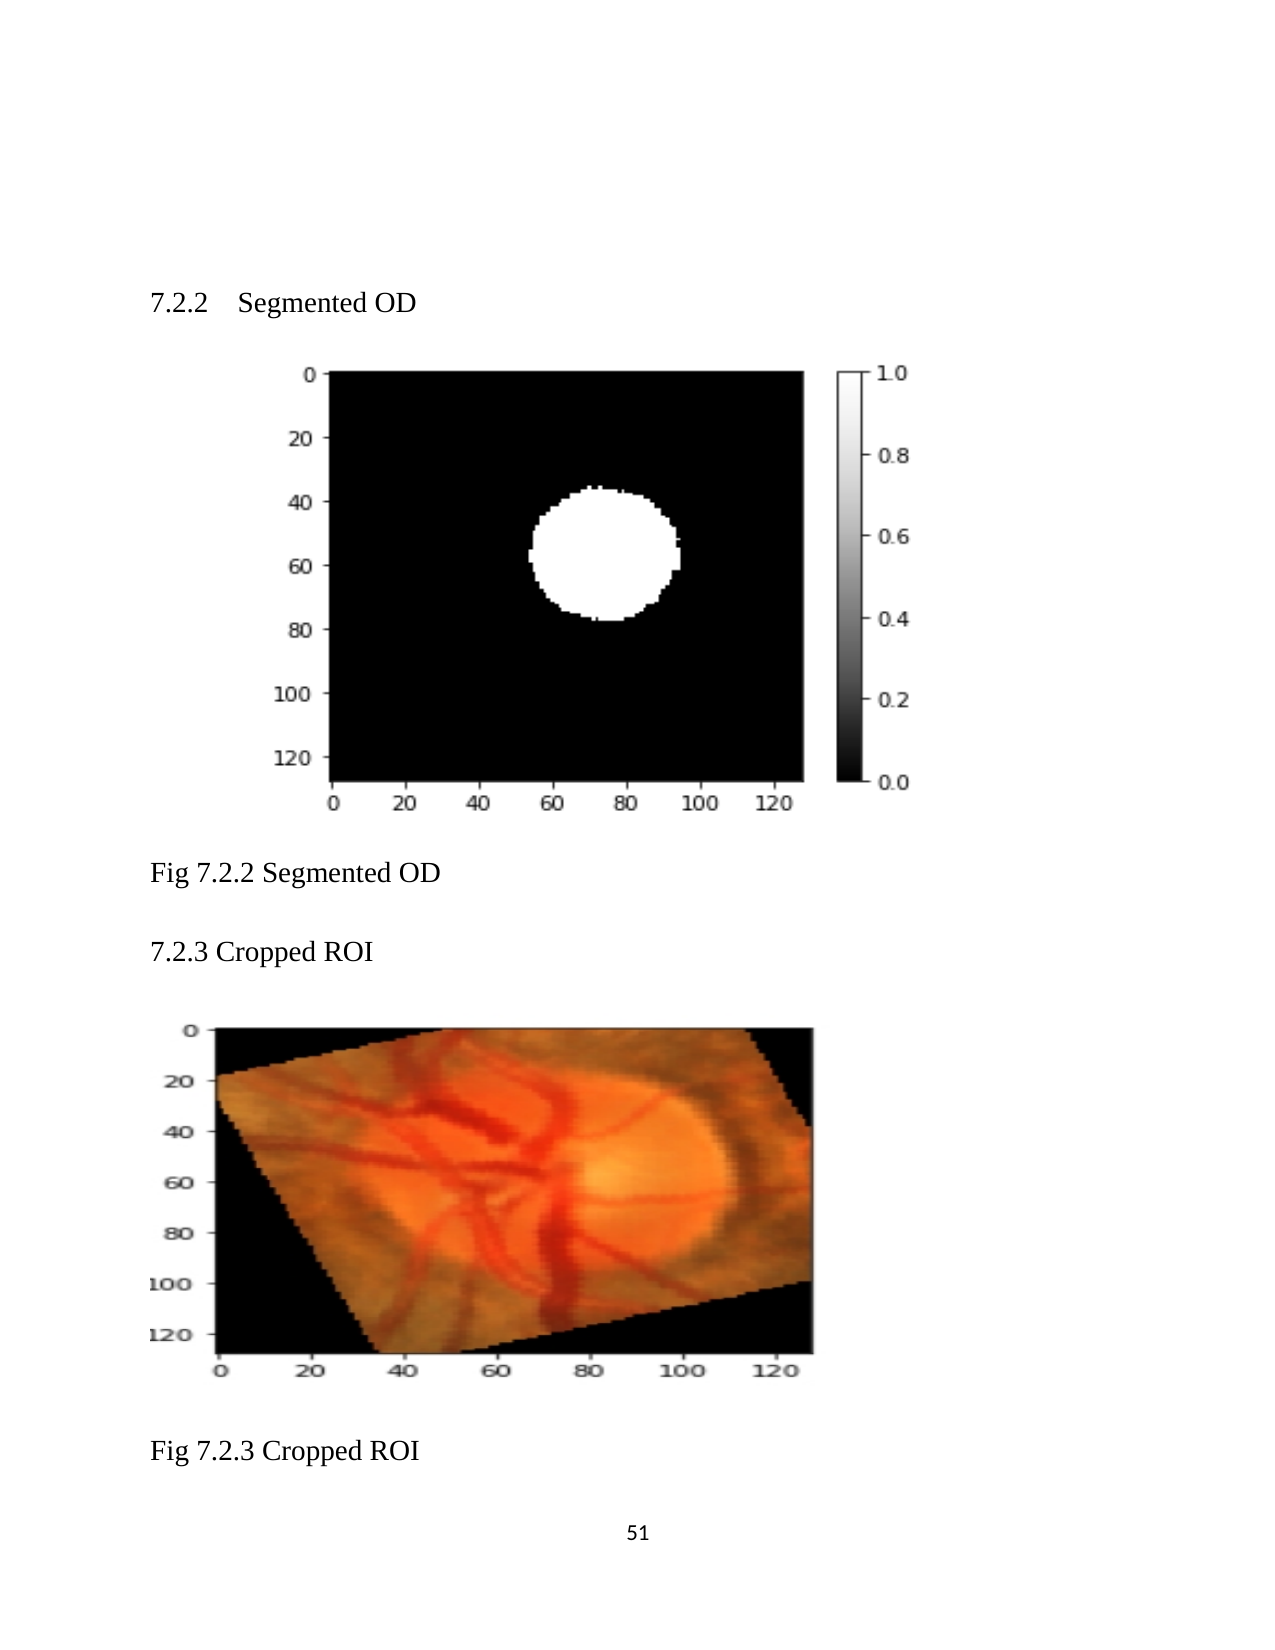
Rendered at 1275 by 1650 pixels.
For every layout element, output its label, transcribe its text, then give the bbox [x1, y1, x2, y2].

text Fig 7.2.2 Segmented OD [150, 855, 1125, 888]
text Fig 7.2.3 Cropped ROI [150, 1433, 1125, 1467]
text 7.2.2 Segmented OD [150, 285, 1125, 318]
picture [258, 347, 924, 826]
text 7.2.3 Cropped ROI [150, 934, 1125, 968]
picture [150, 1013, 836, 1390]
